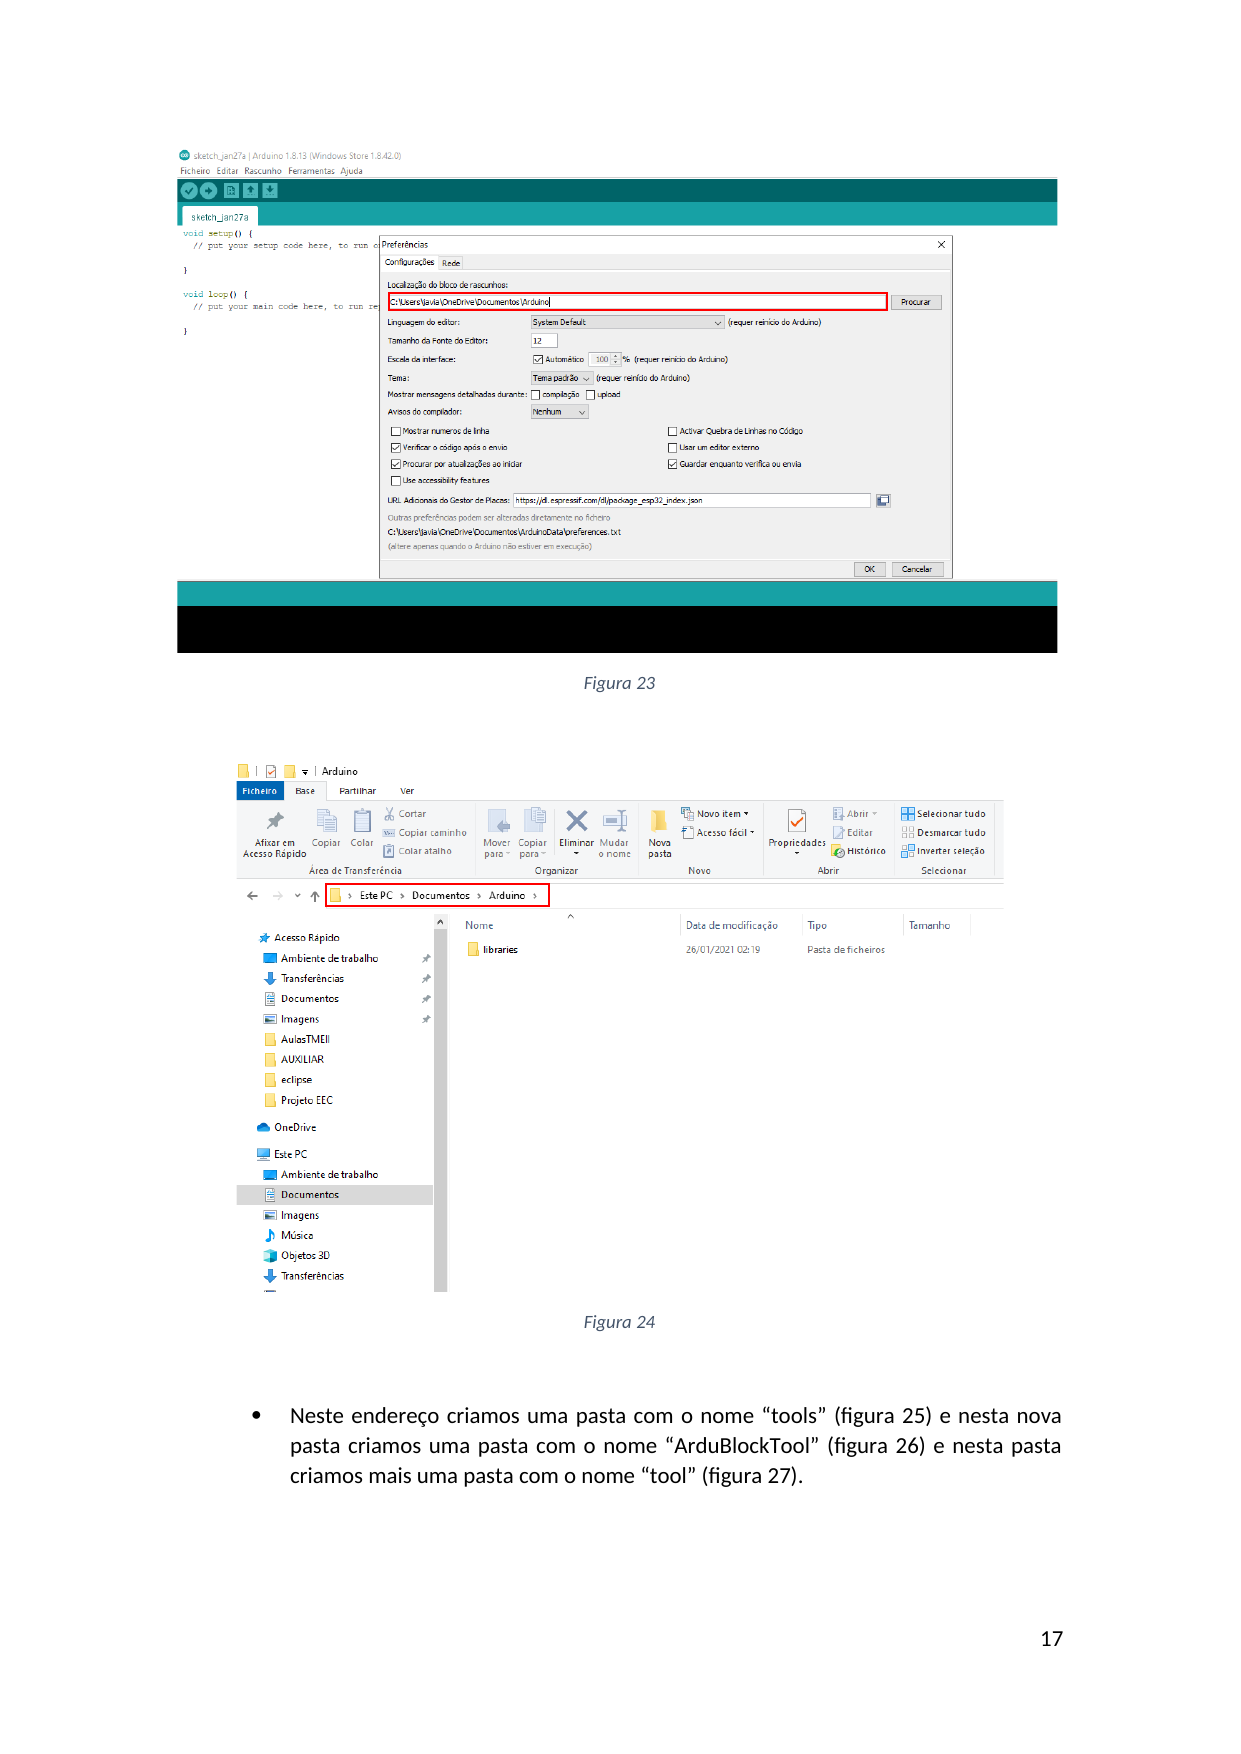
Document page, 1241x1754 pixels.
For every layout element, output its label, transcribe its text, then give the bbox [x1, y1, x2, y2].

list Neste endereço criamos uma pasta com o nome “tools” (figura 25) e nesta nova pasta criamos uma pasta com o nome “ArduBlockTool” (figura 26) e nesta pasta criamos mais uma pasta com o nome “tool” (figura 27). [252, 1401, 1063, 1489]
picture [177, 147, 1058, 653]
picture [236, 761, 1004, 1292]
